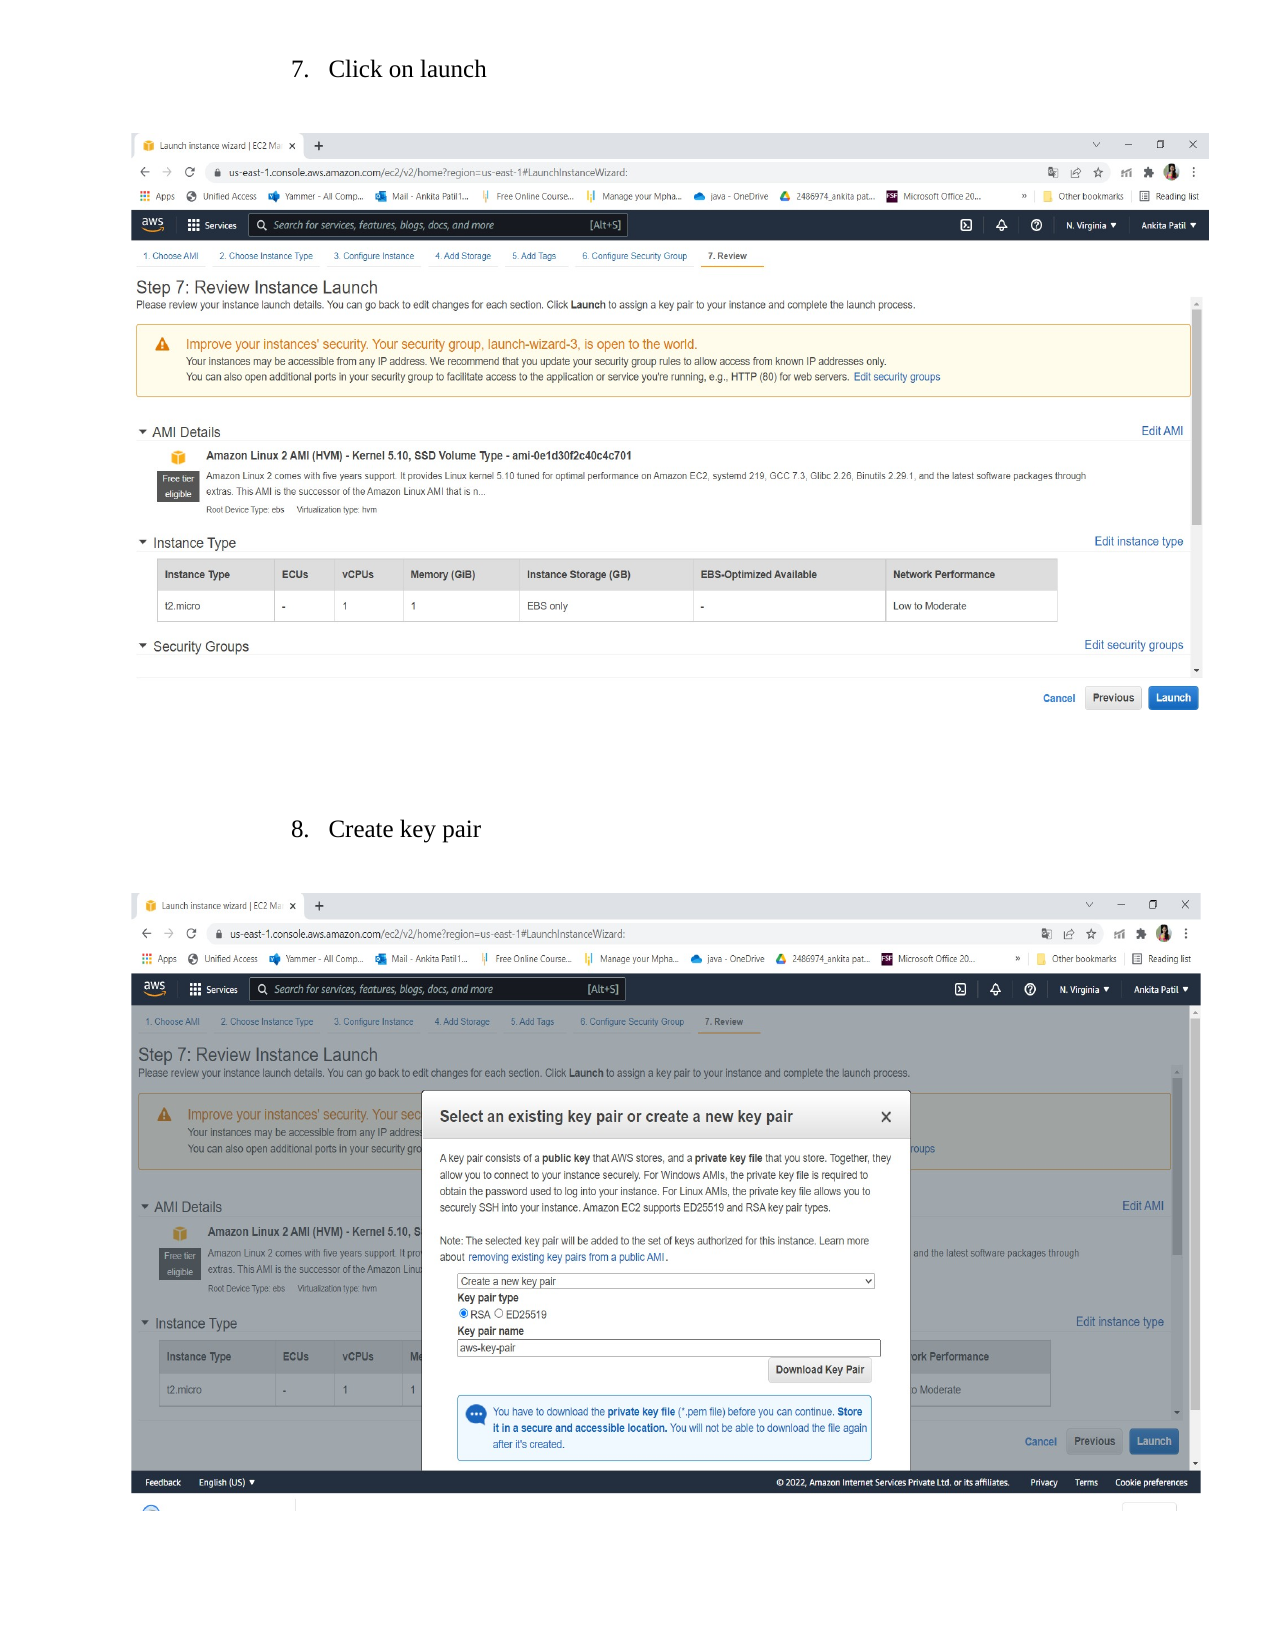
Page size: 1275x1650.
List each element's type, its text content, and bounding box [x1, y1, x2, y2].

picture [131, 133, 1209, 710]
list Create key pair [291, 814, 1233, 843]
picture [131, 893, 1201, 1511]
list Click on launch [291, 54, 1233, 83]
